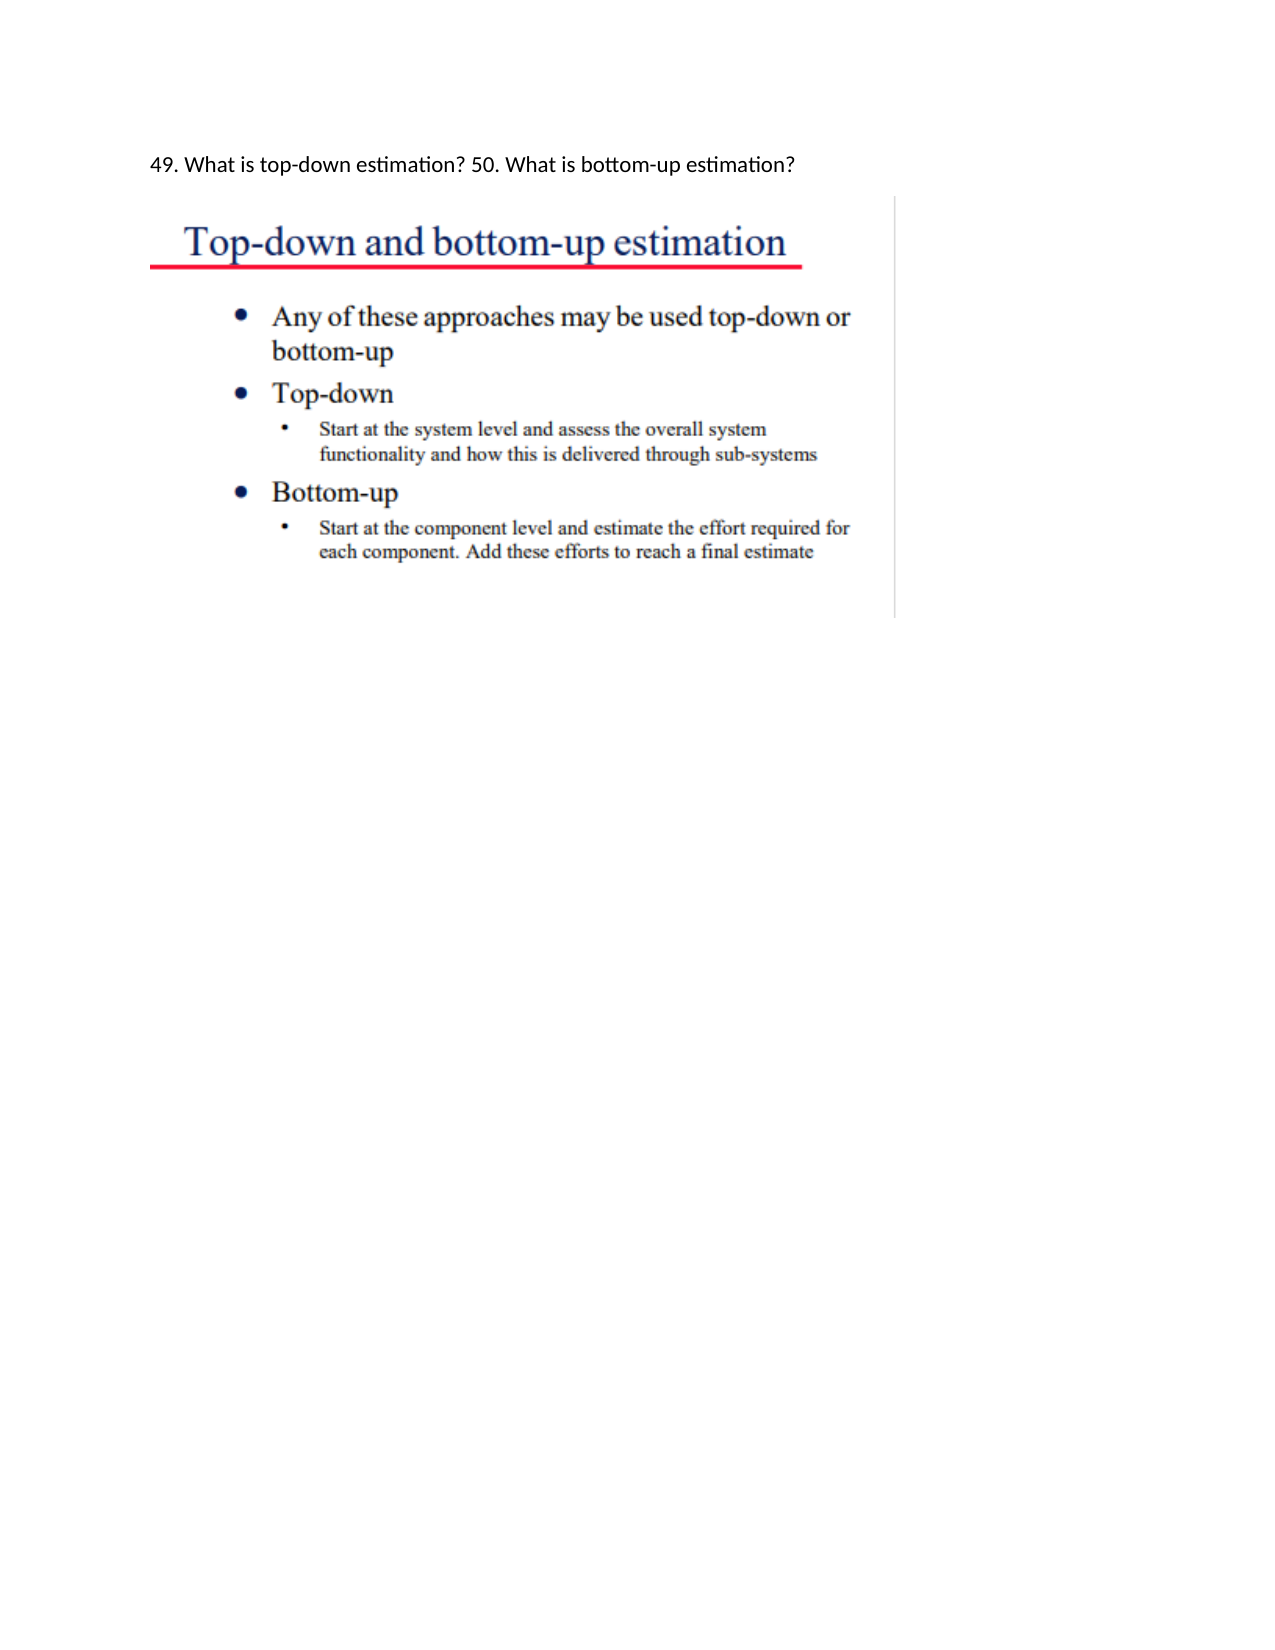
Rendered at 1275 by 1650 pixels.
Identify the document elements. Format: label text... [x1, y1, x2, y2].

text 49. What is top-down estimation? 50. What is bottom-up estimation? [150, 150, 1125, 178]
picture [150, 196, 896, 618]
